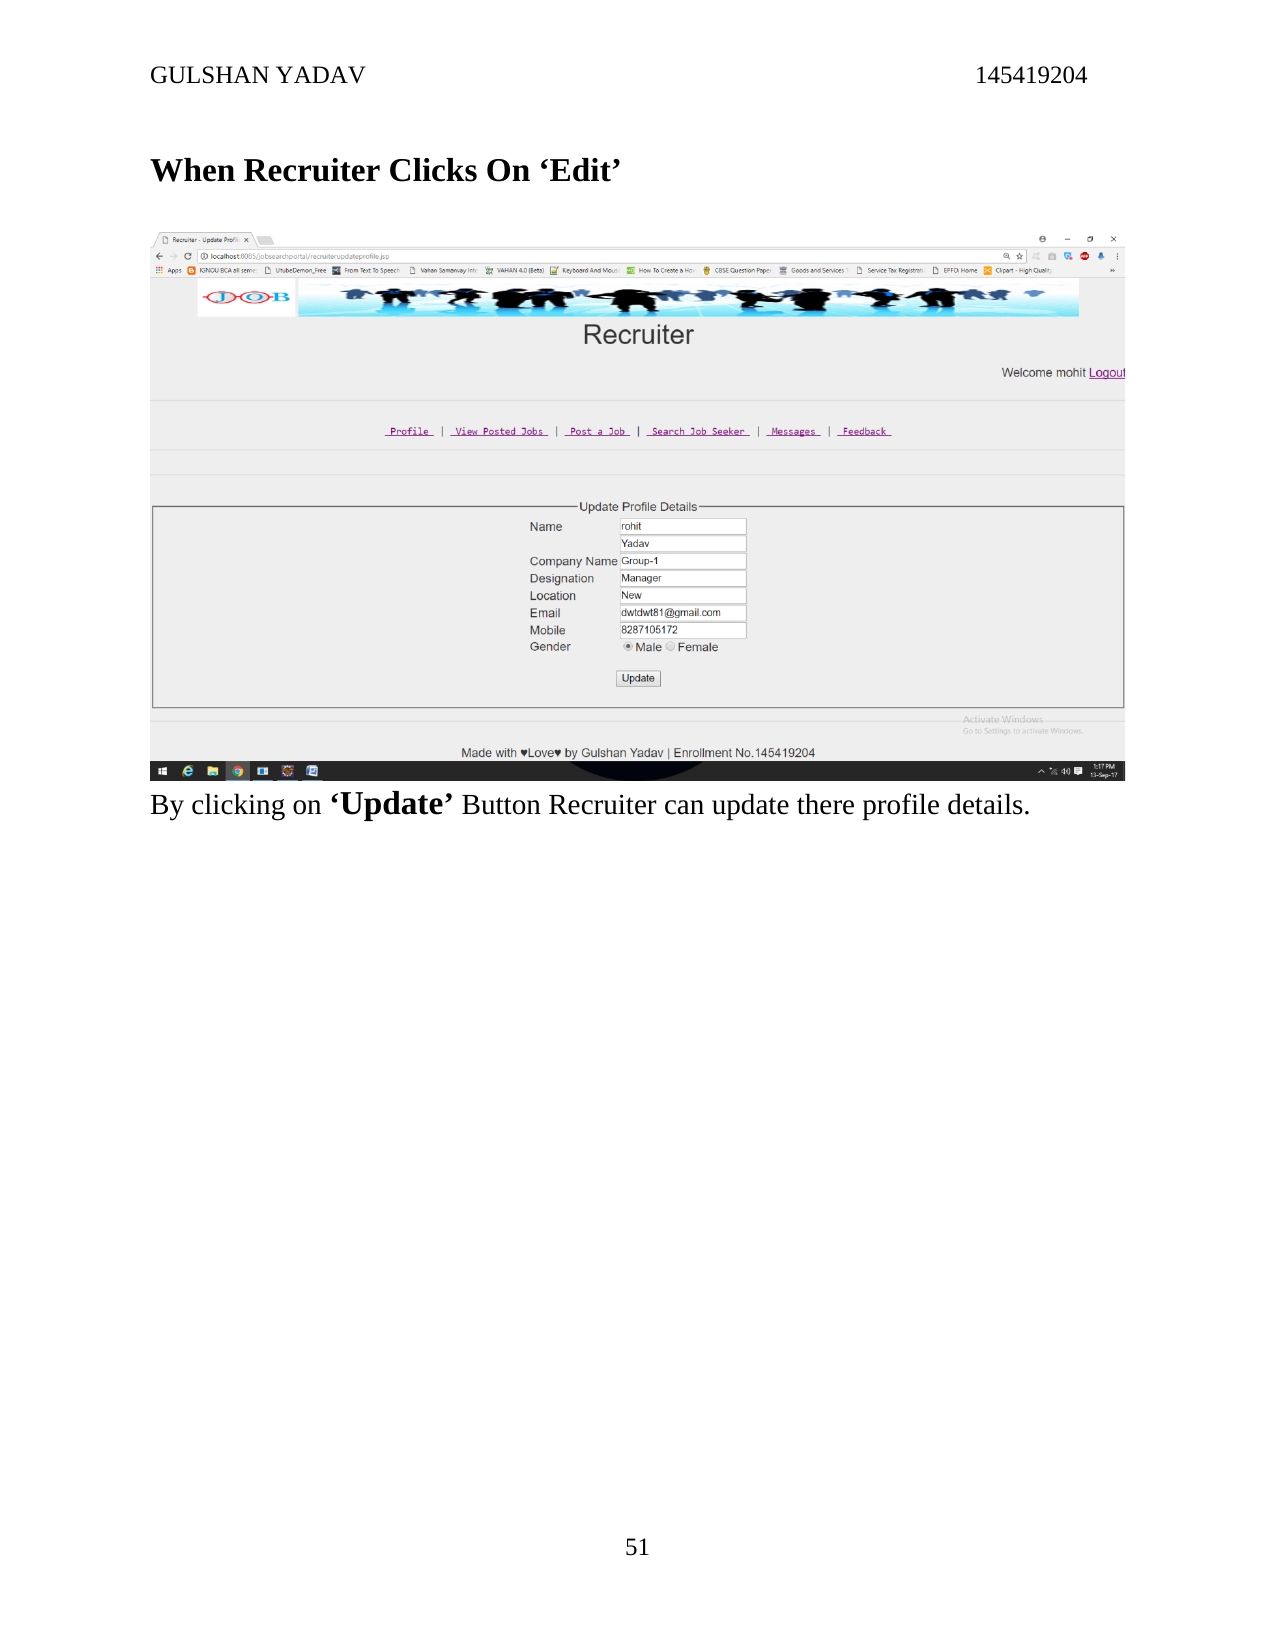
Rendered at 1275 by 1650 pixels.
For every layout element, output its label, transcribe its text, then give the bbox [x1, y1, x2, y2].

picture [150, 232, 1125, 781]
text When Recruiter Clicks On ‘Edit’By clicking on ‘Update’ Button Recruiter can update there profile details. [150, 150, 1125, 232]
text When Recruiter Clicks On ‘Edit’By clicking on ‘Update’ Button Recruiter can update there profile details. [150, 781, 1125, 822]
